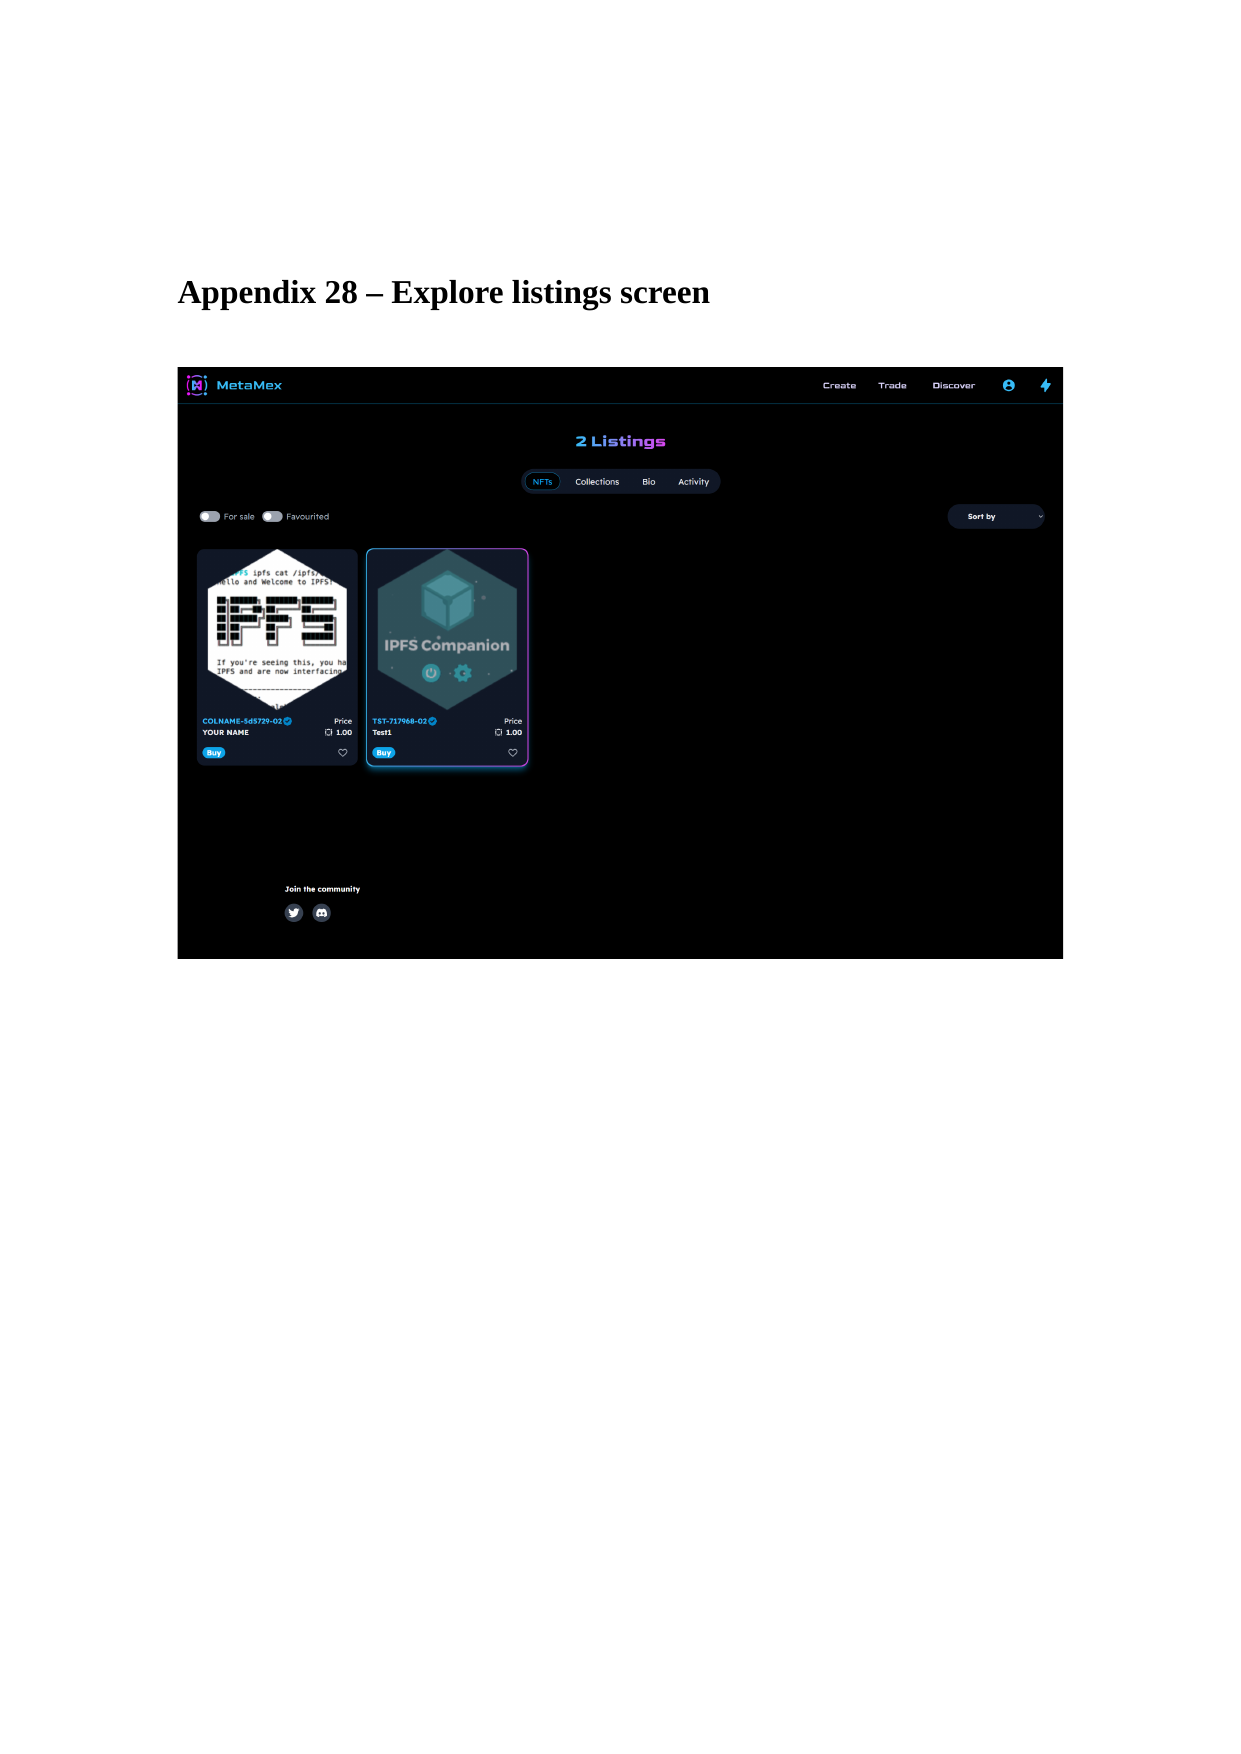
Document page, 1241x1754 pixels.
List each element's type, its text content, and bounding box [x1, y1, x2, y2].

picture [177, 367, 1064, 402]
picture [177, 405, 1064, 959]
subtitle Appendix 28 – Explore listings screen [177, 273, 1063, 311]
